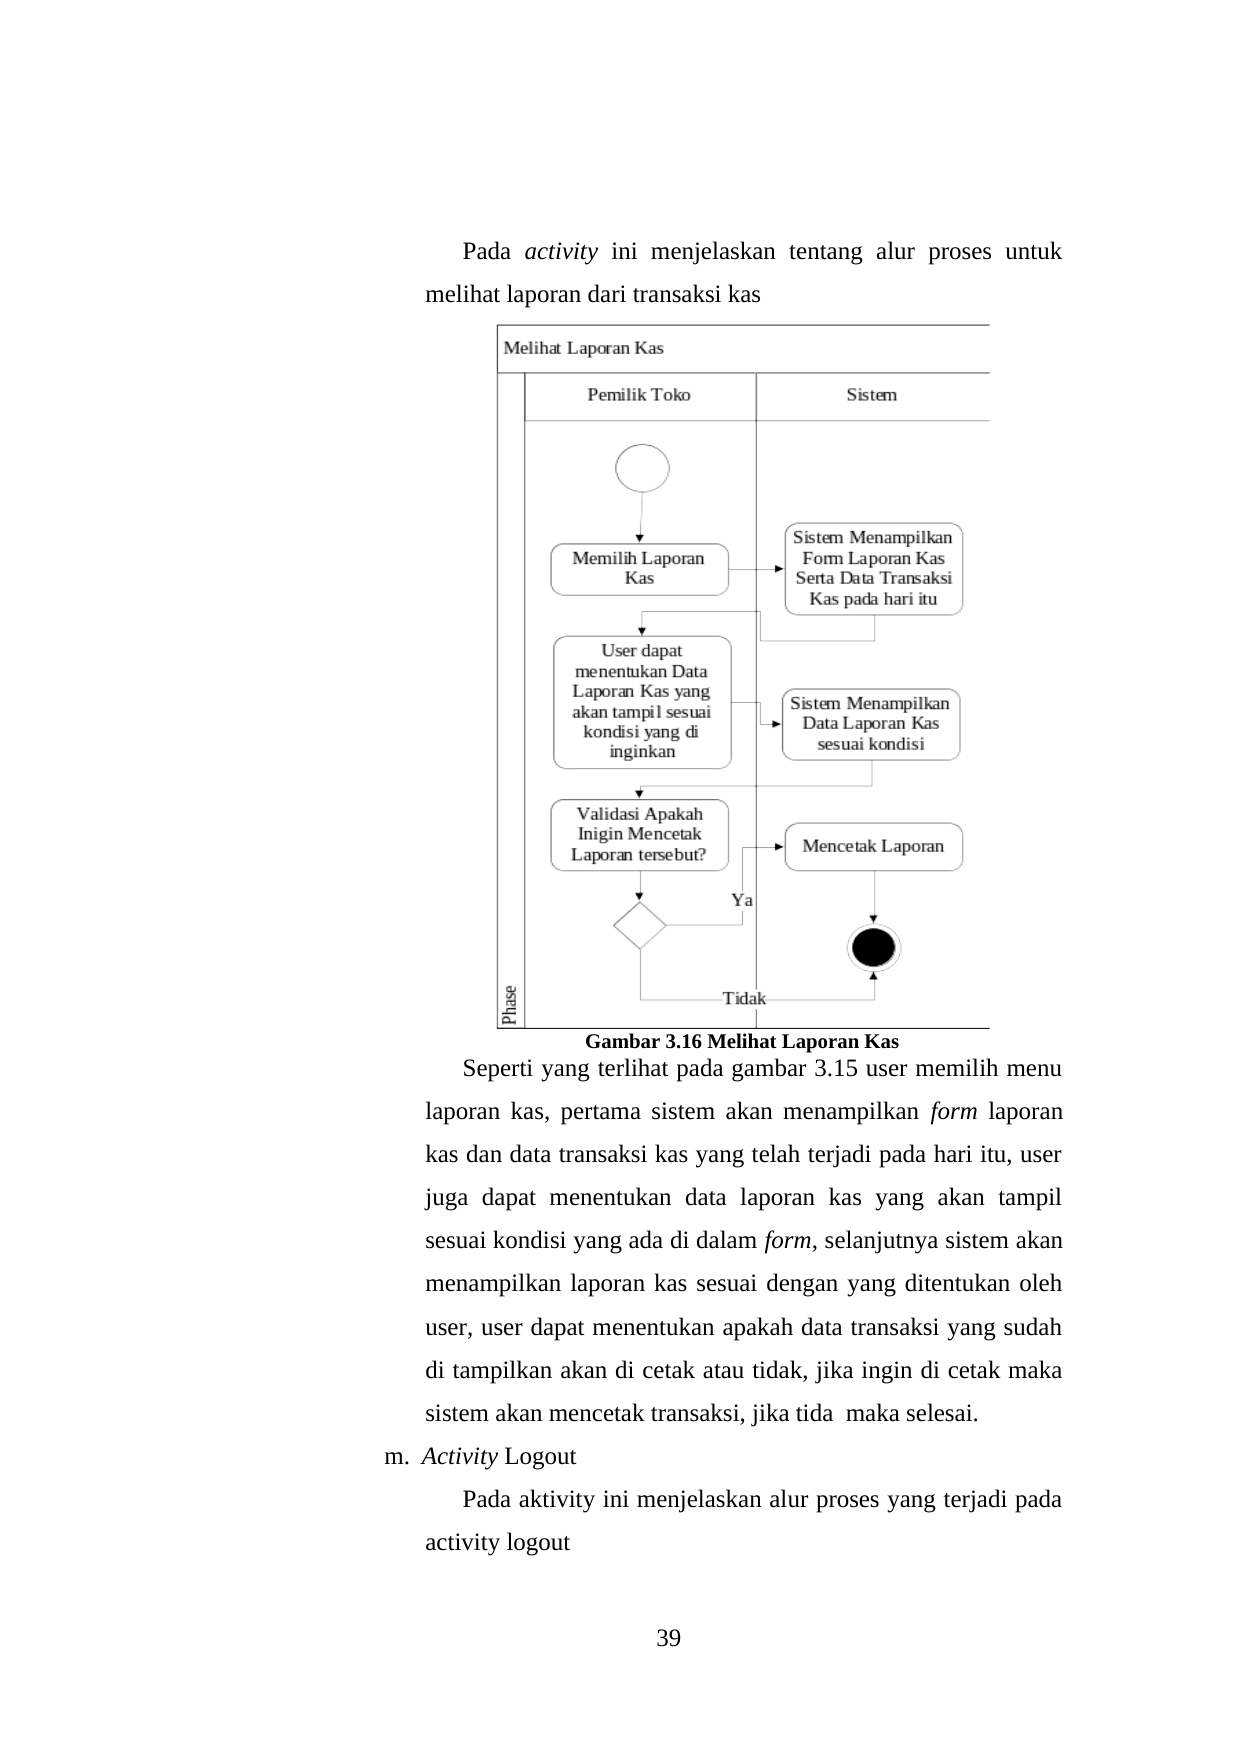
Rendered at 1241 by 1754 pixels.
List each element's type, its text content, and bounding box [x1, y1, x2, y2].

list Activity Logout [384, 1441, 1063, 1470]
text Seperti yang terlihat pada gambar 3.15 user memilih menu laporan kas, pertama sistem akan menampilkan form laporan kas dan data transaksi kas yang telah terjadi pada hari itu, user juga dapat menentukan data laporan kas yang akan tampil sesuai kondisi yang ada di dalam form, selanjutnya sistem akan menampilkan laporan kas sesuai dengan yang ditentukan oleh user, user dapat menentukan apakah data transaksi yang sudah di tampilkan akan di cetak atau tidak, jika ingin di cetak maka sistem akan mencetak transaksi, jika tida maka selesai. [425, 1053, 1063, 1427]
text Pada activity ini menjelaskan tentang alur proses untuk melihat laporan dari transaksi kas [425, 236, 1063, 308]
text Pada aktivity ini menjelaskan alur proses yang terjadi pada activity logout [425, 1484, 1063, 1556]
